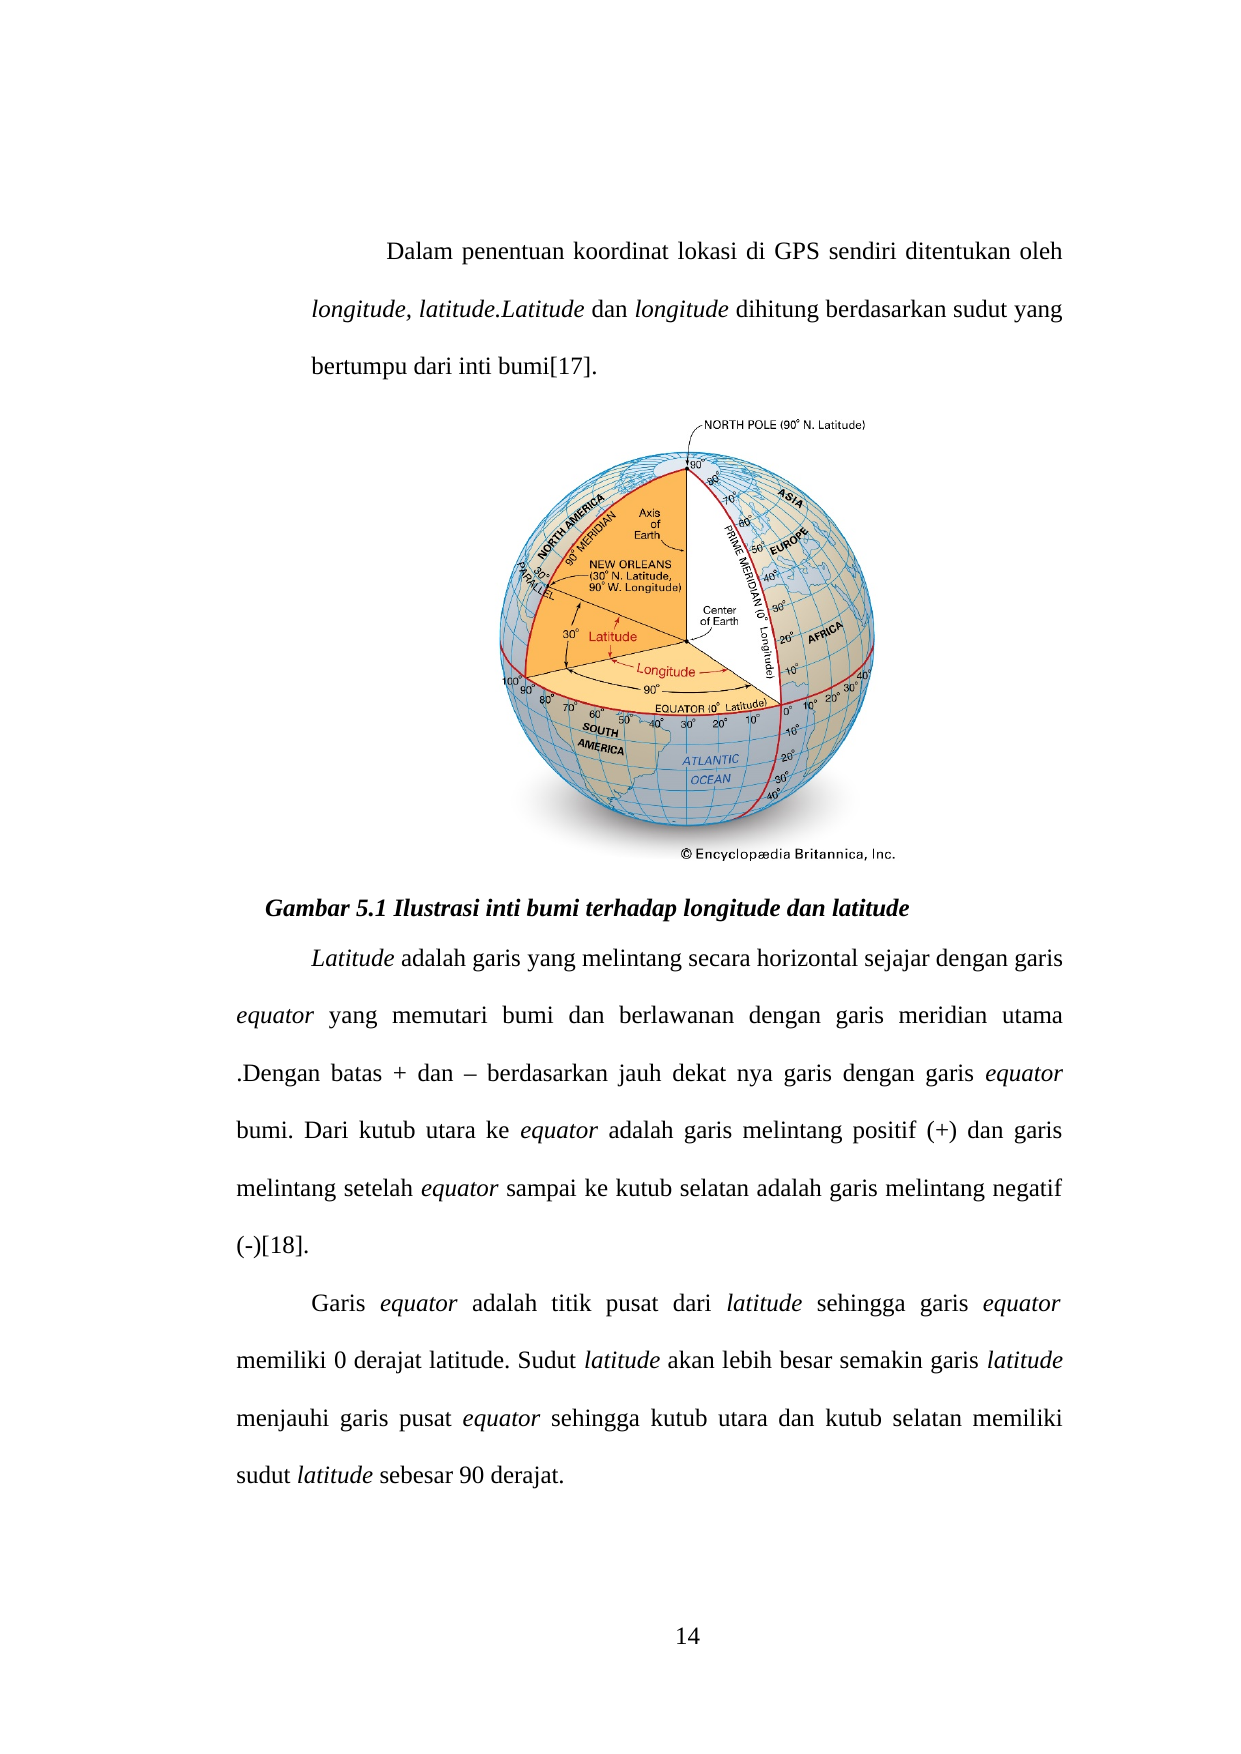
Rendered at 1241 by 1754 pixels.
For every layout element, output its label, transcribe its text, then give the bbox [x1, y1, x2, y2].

text Gambar 5.1 Ilustrasi inti bumi terhadap longitude dan latitude [114, 893, 1063, 922]
text Latitude adalah garis yang melintang secara horizontal sejajar dengan garis equator yang memutari bumi dan berlawanan dengan garis meridian utama .Dengan batas + dan – berdasarkan jauh dekat nya garis dengan garis equator bumi. Dari kutub utara ke equator adalah garis melintang positif (+) dan garis melintang setelah equator sampai ke kutub selatan adalah garis melintang negatif (-)[18]. [236, 943, 1063, 1259]
picture [473, 408, 901, 865]
text Dalam penentuan koordinat lokasi di GPS sendiri ditentukan oleh longitude, latitude.Latitude dan longitude dihitung berdasarkan sudut yang bertumpu dari inti bumi[17]. [311, 236, 1063, 380]
text Garis equator adalah titik pusat dari latitude sehingga garis equator memiliki 0 derajat latitude. Sudut latitude akan lebih besar semakin garis latitude menjauhi garis pusat equator sehingga kutub utara dan kutub selatan memiliki sudut latitude sebesar 90 derajat. [236, 1288, 1063, 1489]
